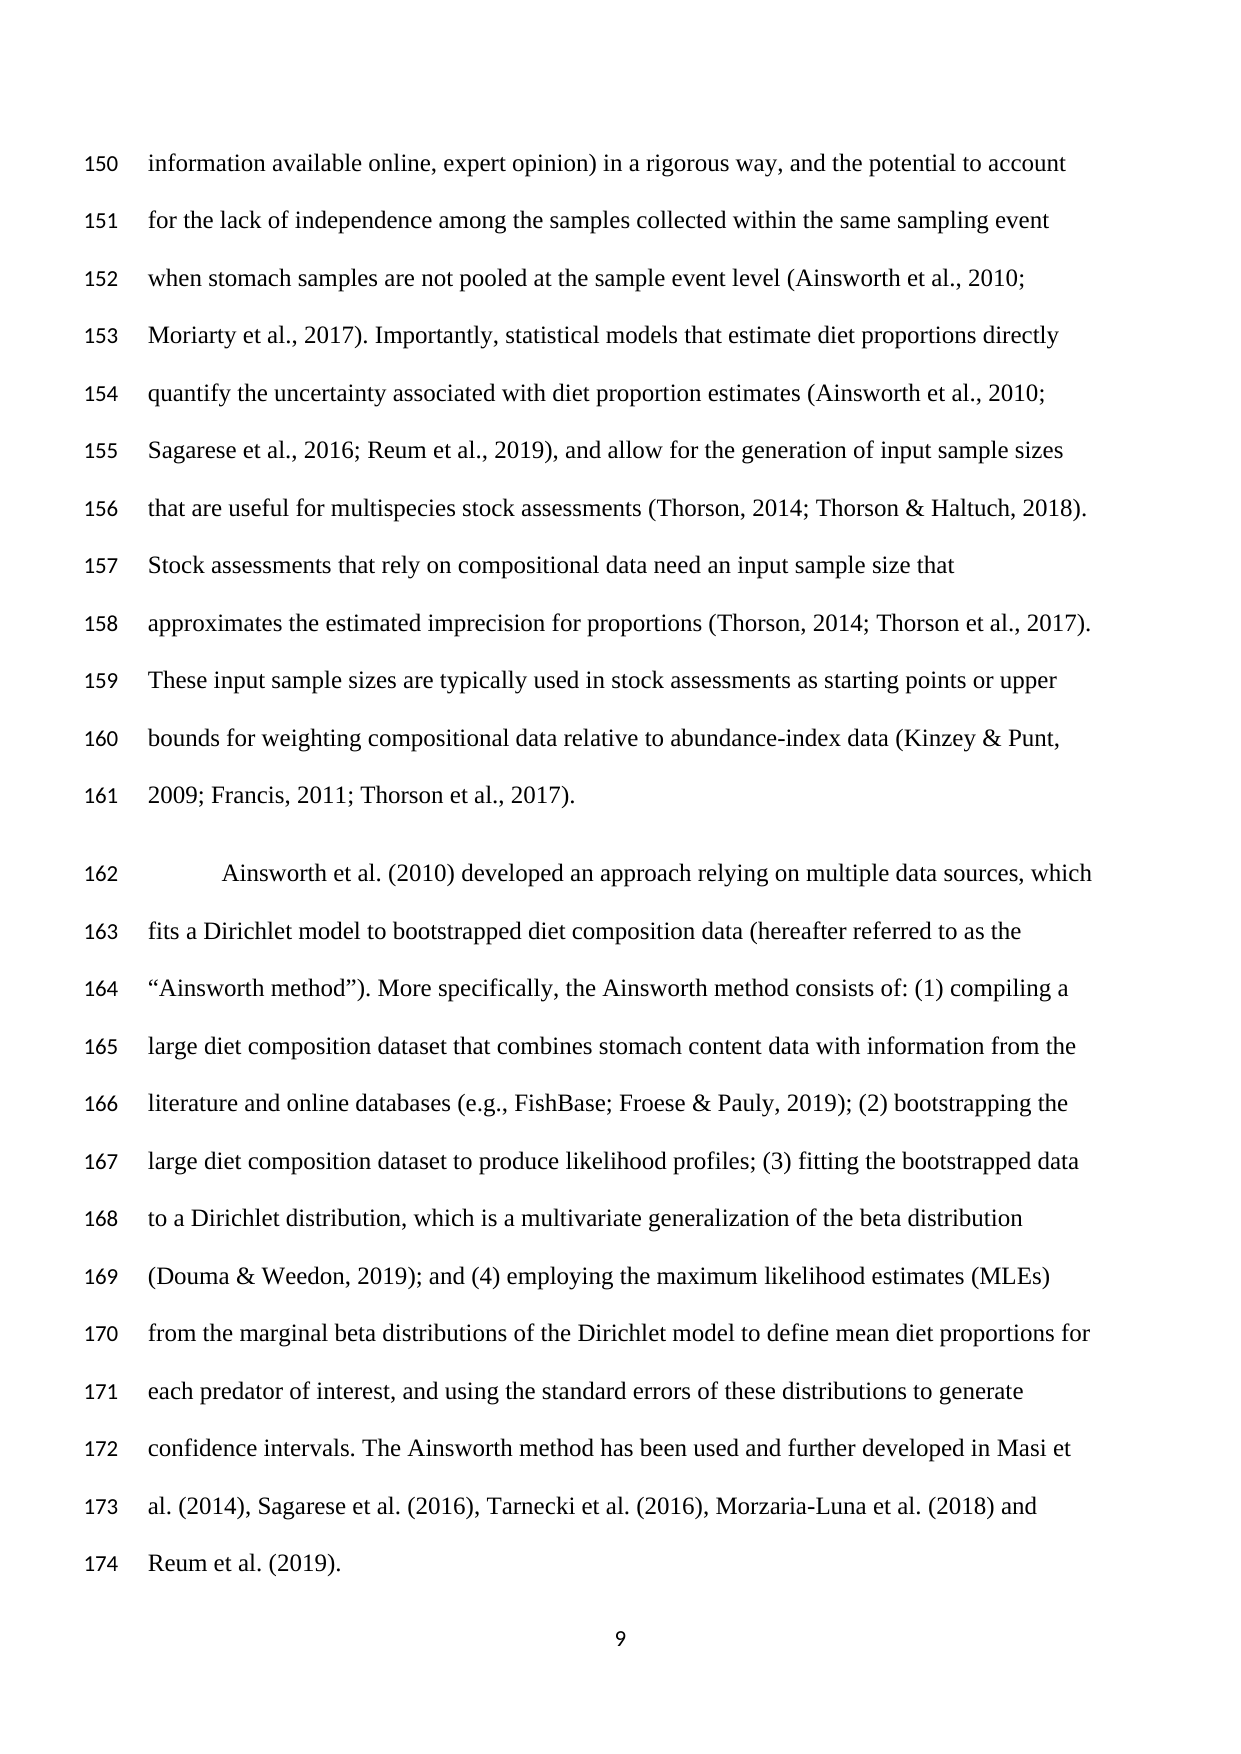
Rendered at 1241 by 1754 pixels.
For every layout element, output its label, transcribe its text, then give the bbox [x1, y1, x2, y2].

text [148, 148, 1093, 809]
text Ainsworth et al. (2010) developed an approach relying on multiple data sources, which fits a Dirichlet model to bootstrapped diet composition data (hereafter referred to as the “Ainsworth method”). More specifically, the Ainsworth method consists of: (1) compiling a large diet composition dataset that combines stomach content data with information from the literature and online databases (e.g., FishBase; Froese & Pauly, 2019); (2) bootstrapping the large diet composition dataset to produce likelihood profiles; (3) fitting the bootstrapped data to a Dirichlet distribution, which is a multivariate generalization of the beta distribution (Douma & Weedon, 2019); and (4) employing the maximum likelihood estimates (MLEs) from the marginal beta distributions of the Dirichlet model to define mean diet proportions for each predator of interest, and using the standard errors of these distributions to generate confidence intervals. The Ainsworth method has been used and further developed in Masi et al. (2014), Sagarese et al. (2016), Tarnecki et al. (2016), Morzaria-Luna et al. (2018) and Reum et al. (2019). [148, 858, 1093, 1577]
